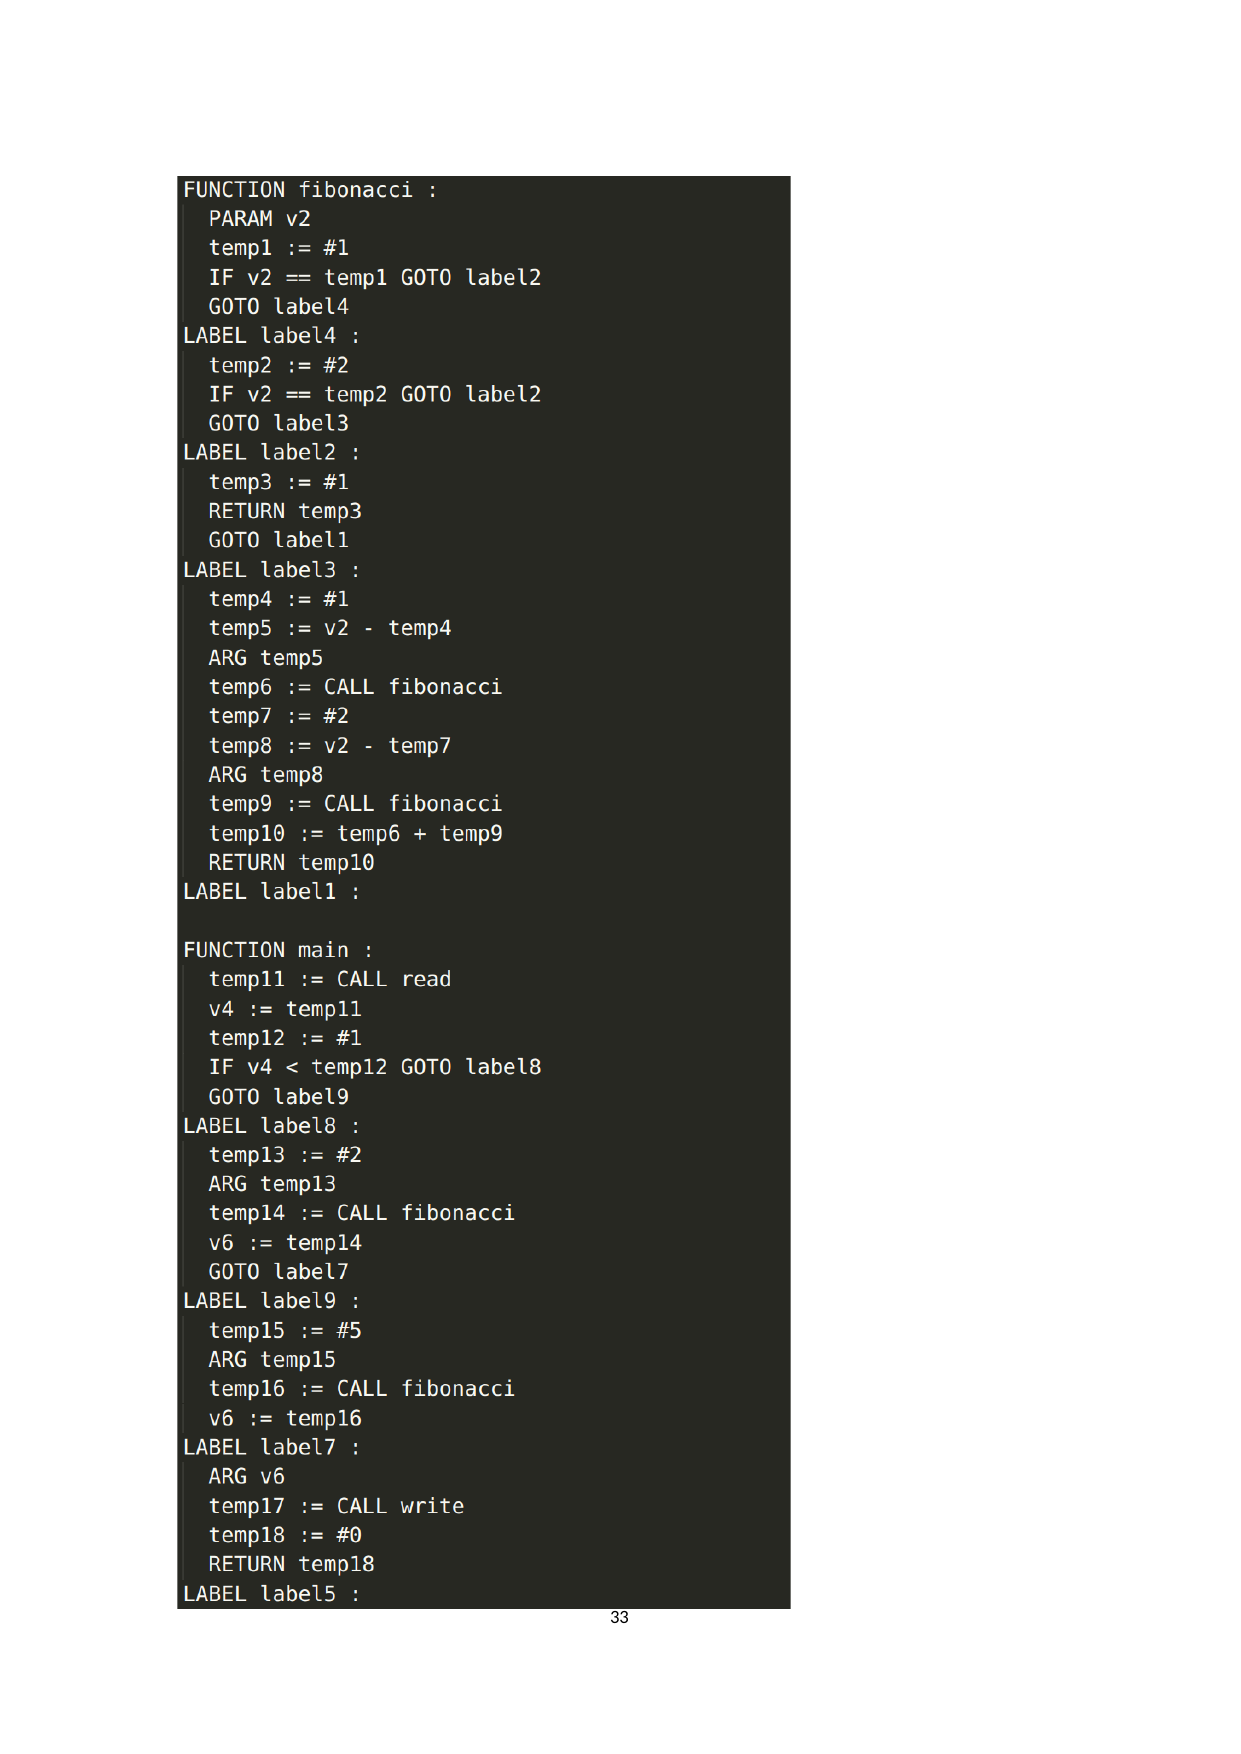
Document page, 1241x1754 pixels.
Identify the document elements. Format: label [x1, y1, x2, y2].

picture [177, 176, 791, 1609]
